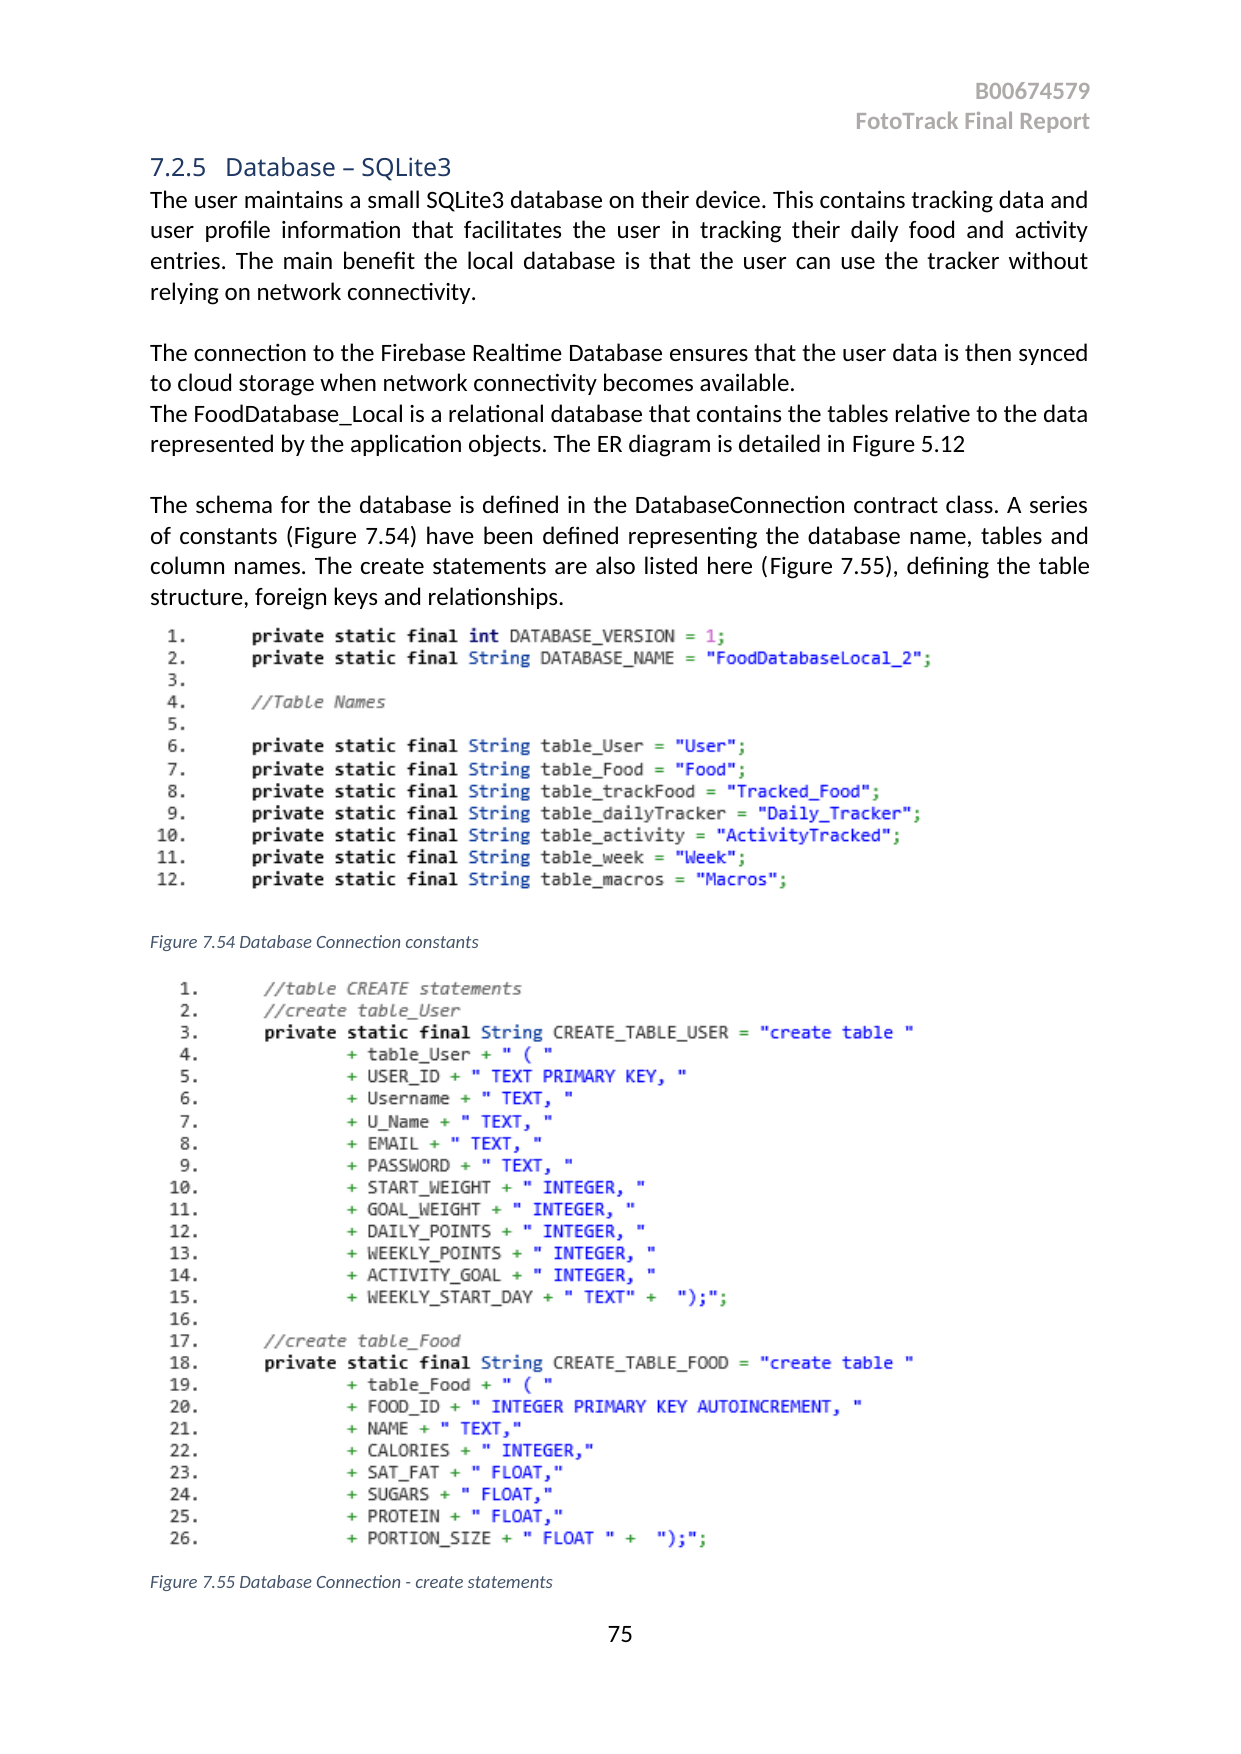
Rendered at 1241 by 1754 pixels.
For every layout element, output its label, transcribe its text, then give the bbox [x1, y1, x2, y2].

picture [150, 611, 952, 931]
text The user maintains a small SQLite3 database on their device. This contains tracking data and user profile information that facilitates the user in tracking their daily food and activity entries. The main benefit the local database is that the user can use the tracker without relying on network connectivity. [150, 184, 1090, 306]
picture [150, 973, 955, 1571]
text The connection to the Firebase Realtime Database ensures that the user data is then synced to cloud storage when network connectivity becomes available. [150, 337, 1090, 398]
subtitle Database – SQLite3 [150, 150, 1090, 184]
